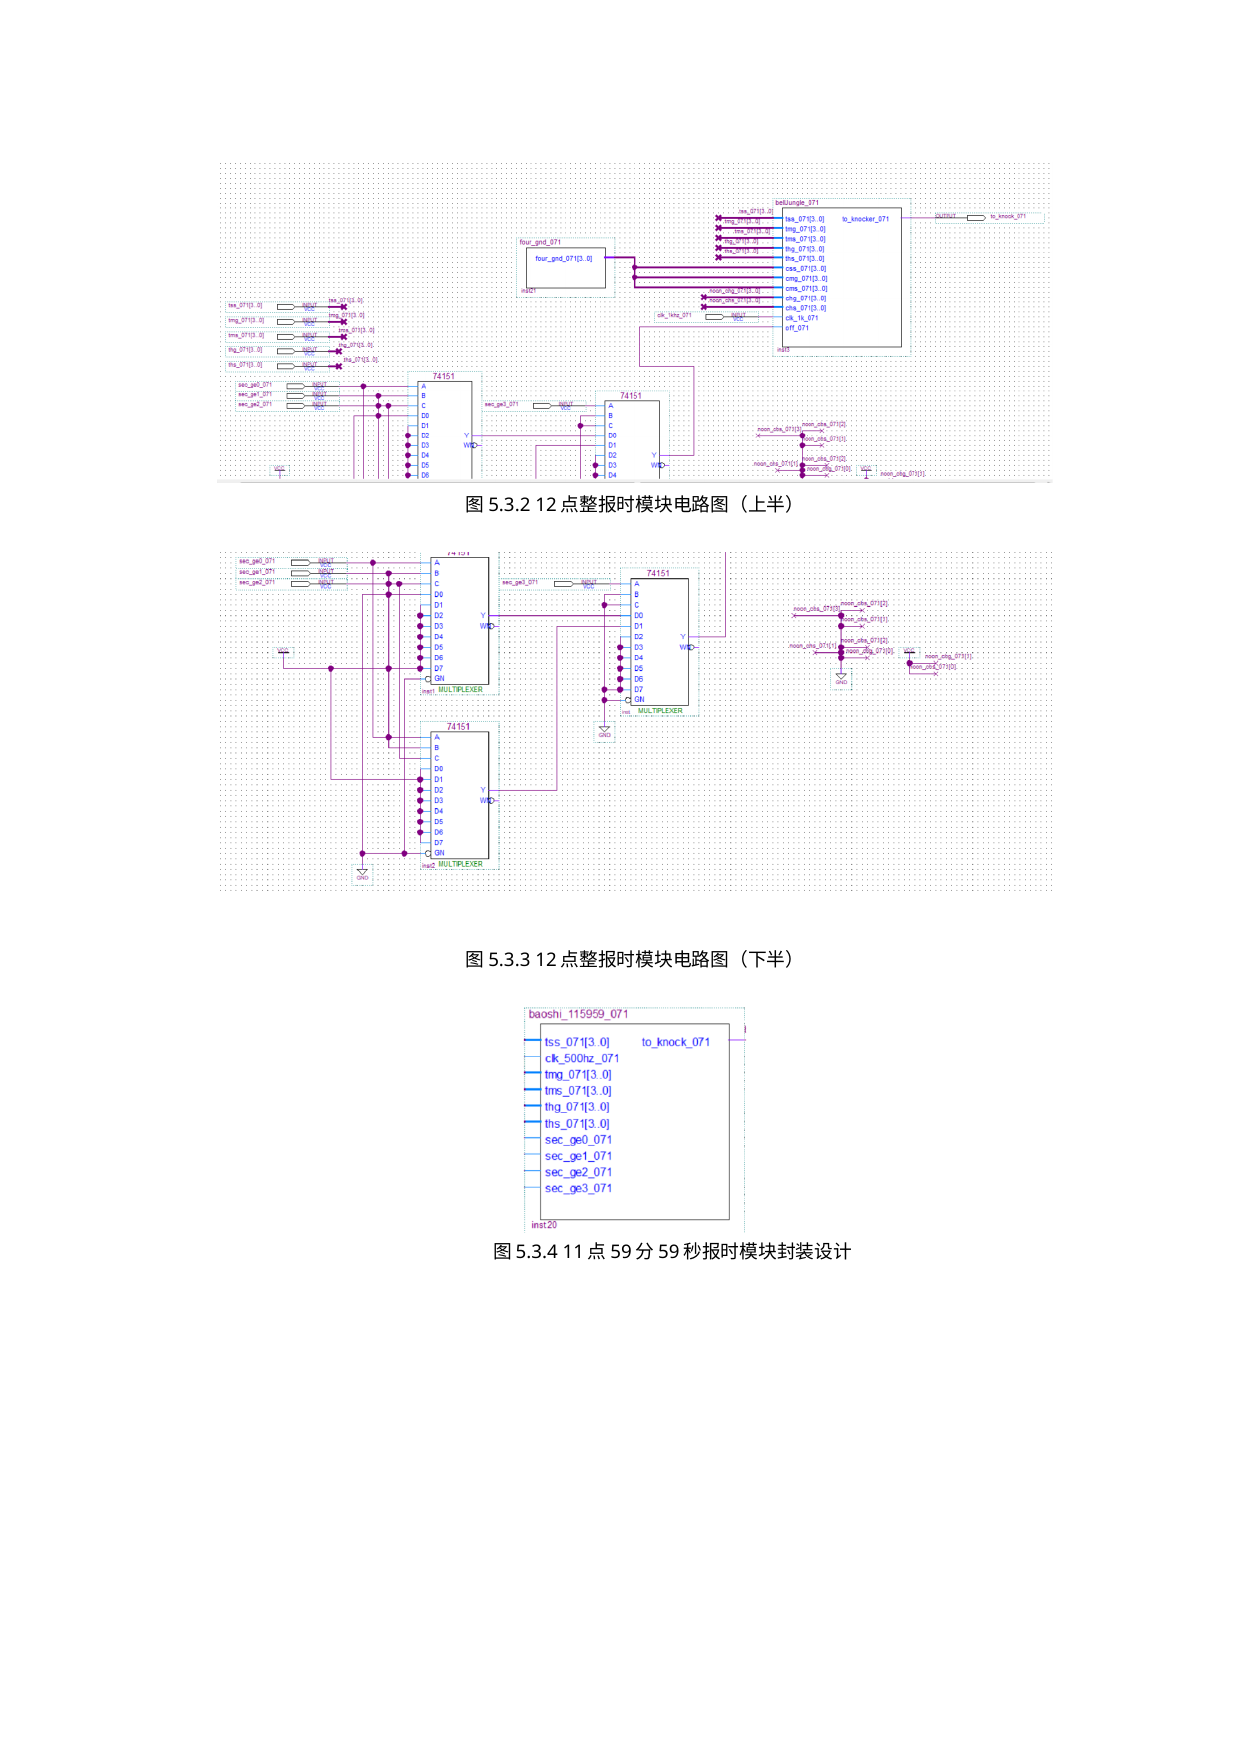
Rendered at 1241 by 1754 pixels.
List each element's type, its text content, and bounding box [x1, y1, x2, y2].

text 图5.3.2 12点整报时模块电路图（上半） [217, 487, 1053, 519]
picture [217, 162, 1053, 483]
text 图5.3.4 11点59分59秒报时模块封装设计 [292, 1234, 1053, 1267]
picture [217, 552, 1053, 891]
picture [523, 1007, 747, 1233]
text 图5.3.3 12点整报时模块电路图（下半） [217, 942, 1053, 974]
